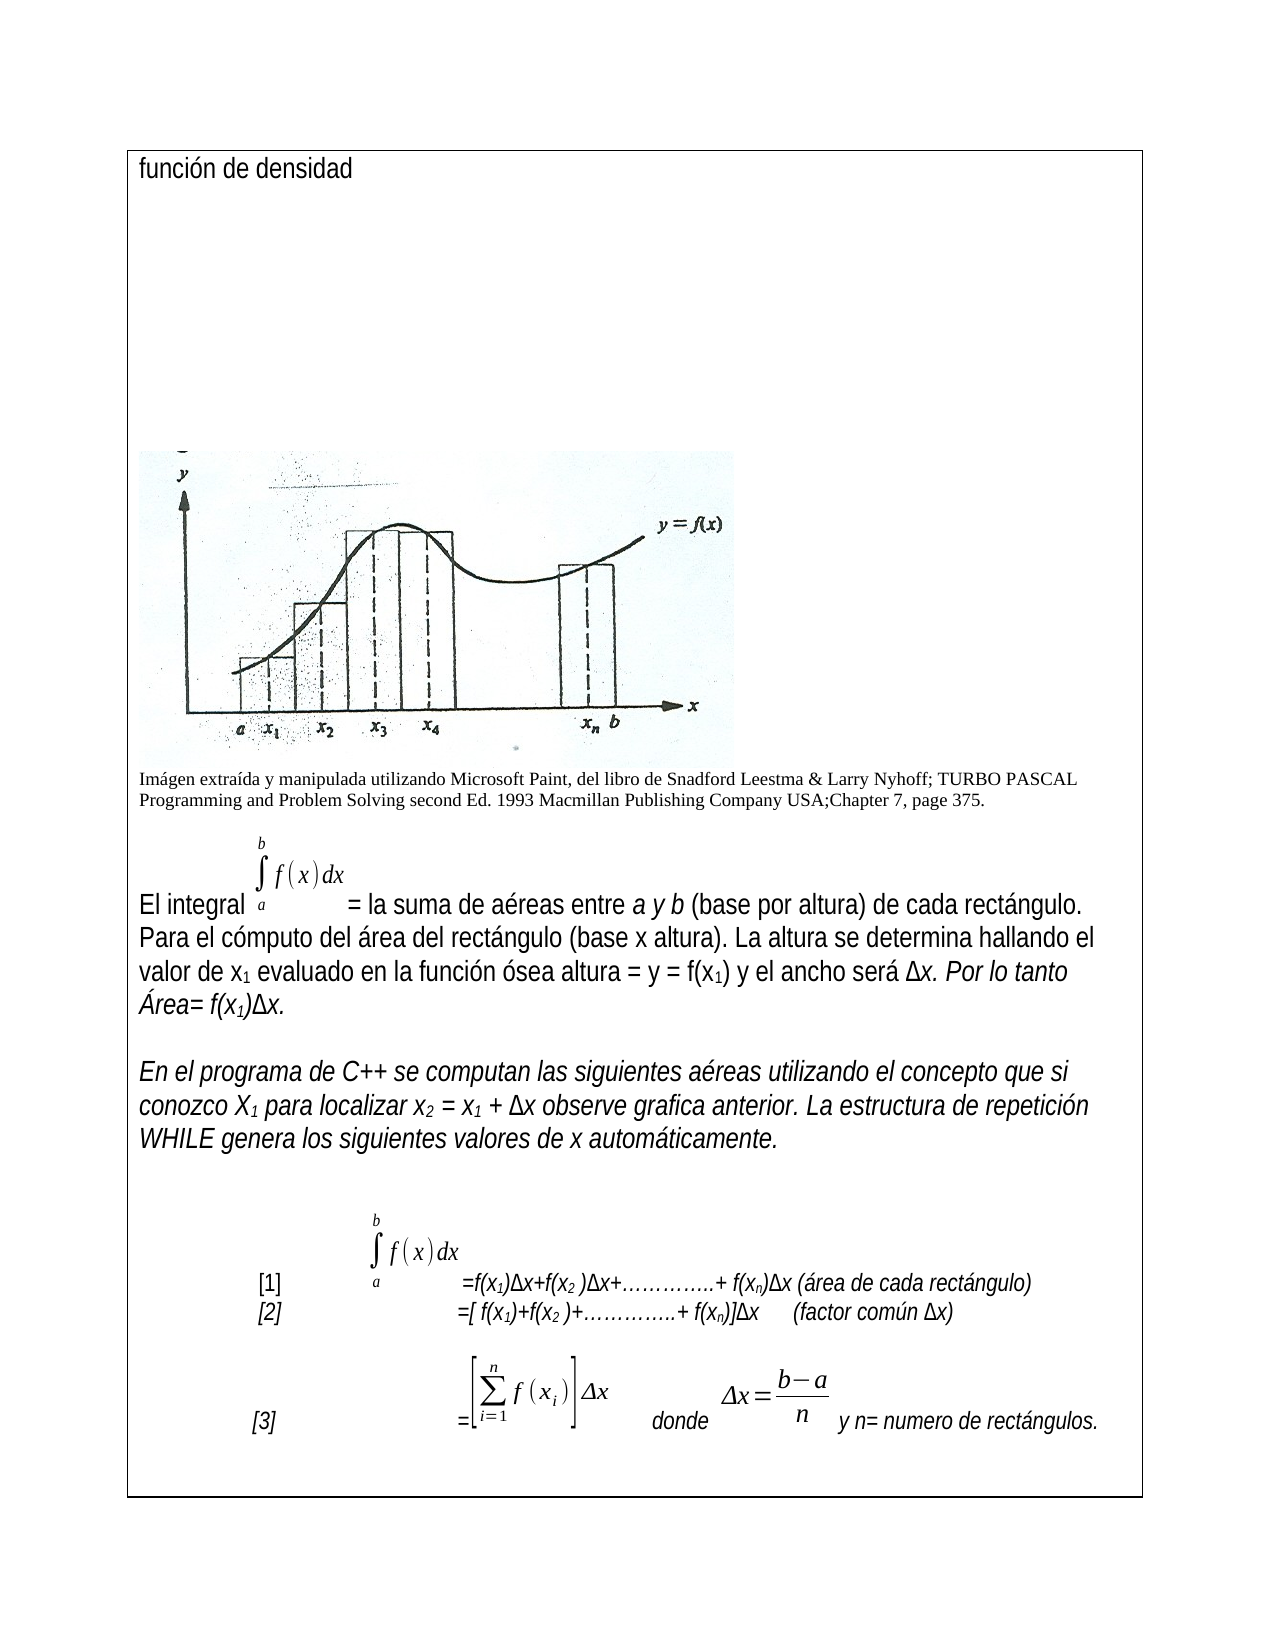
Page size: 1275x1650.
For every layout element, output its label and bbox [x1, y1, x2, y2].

table_cell [128, 151, 1142, 1496]
picture [138, 451, 735, 768]
